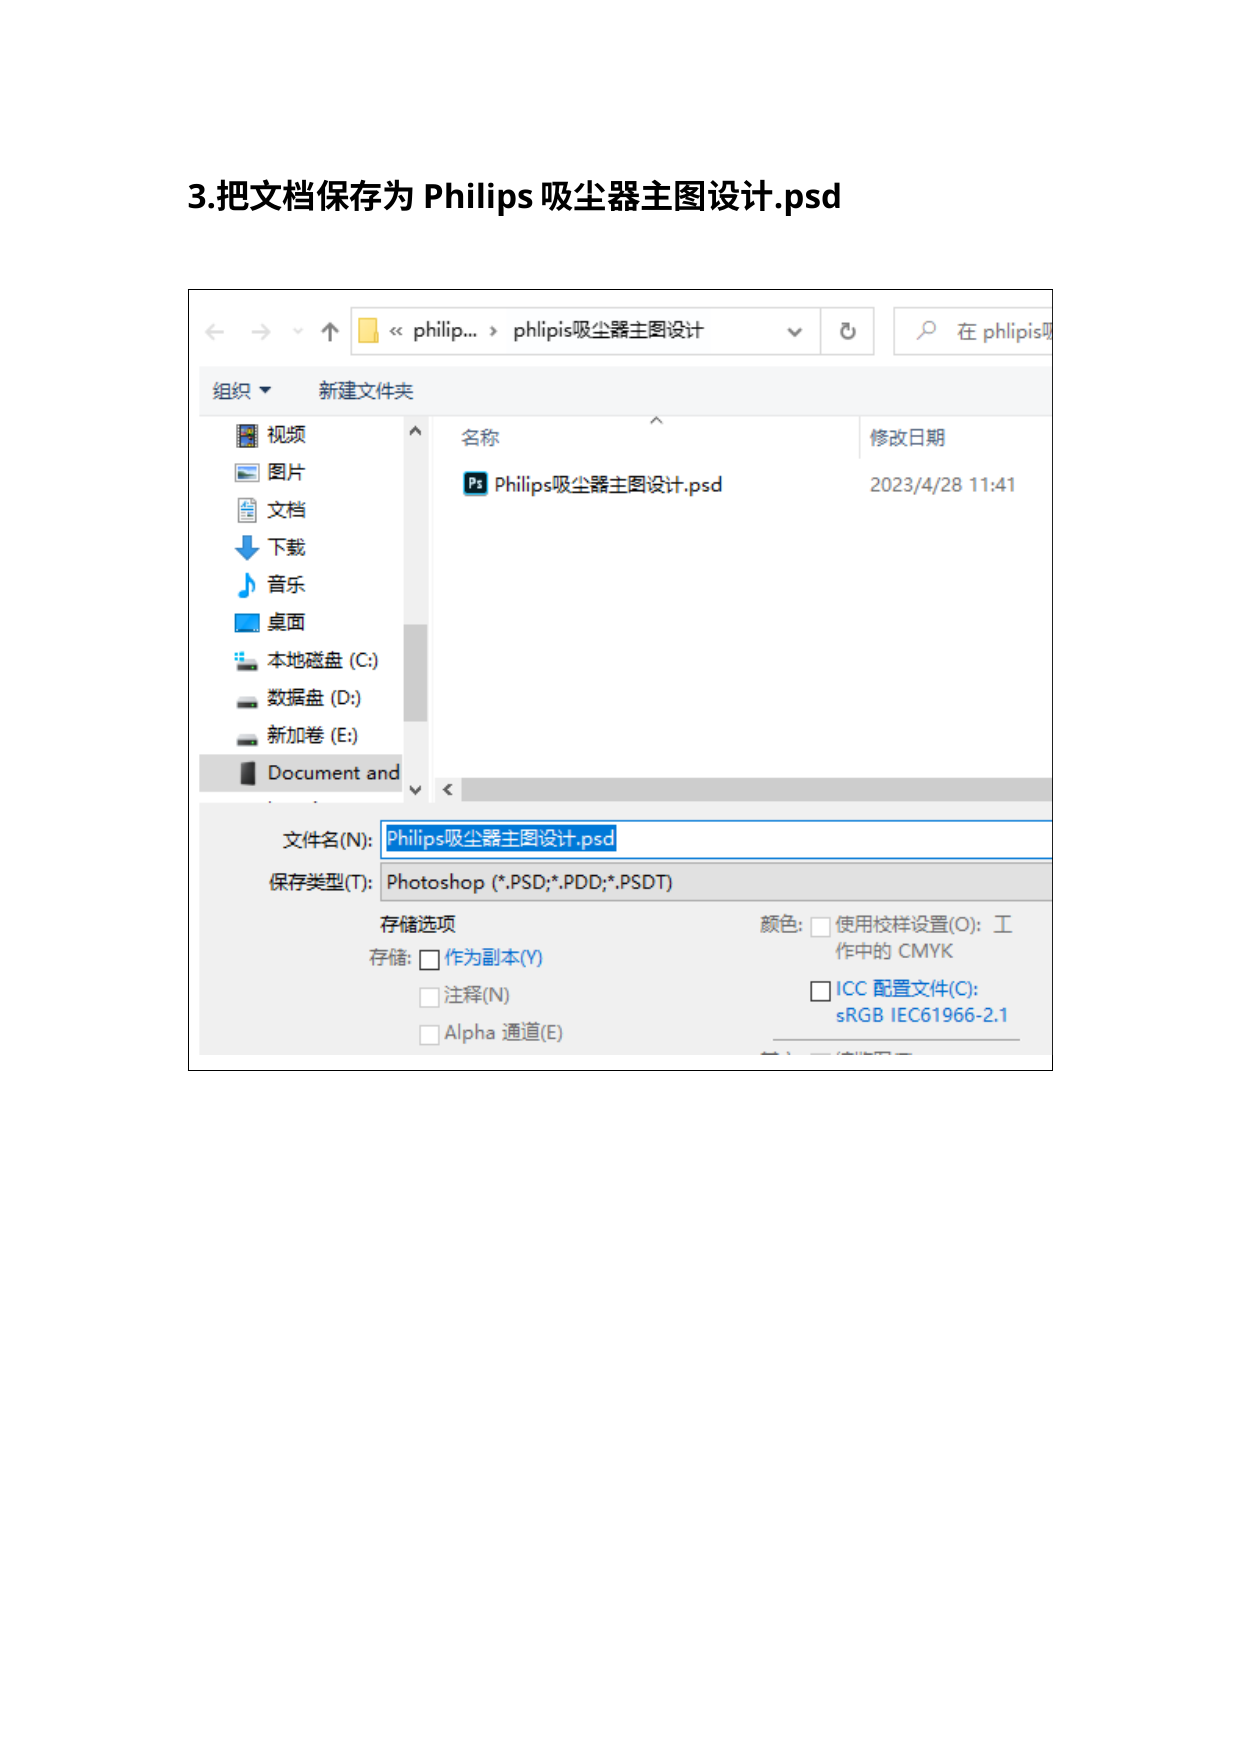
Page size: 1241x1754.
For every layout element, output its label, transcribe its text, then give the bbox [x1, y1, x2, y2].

picture [199, 290, 1053, 1055]
subtitle 3.把文档保存为Philips吸尘器主图设计.psd [187, 162, 1053, 227]
table_header [189, 290, 1052, 1070]
